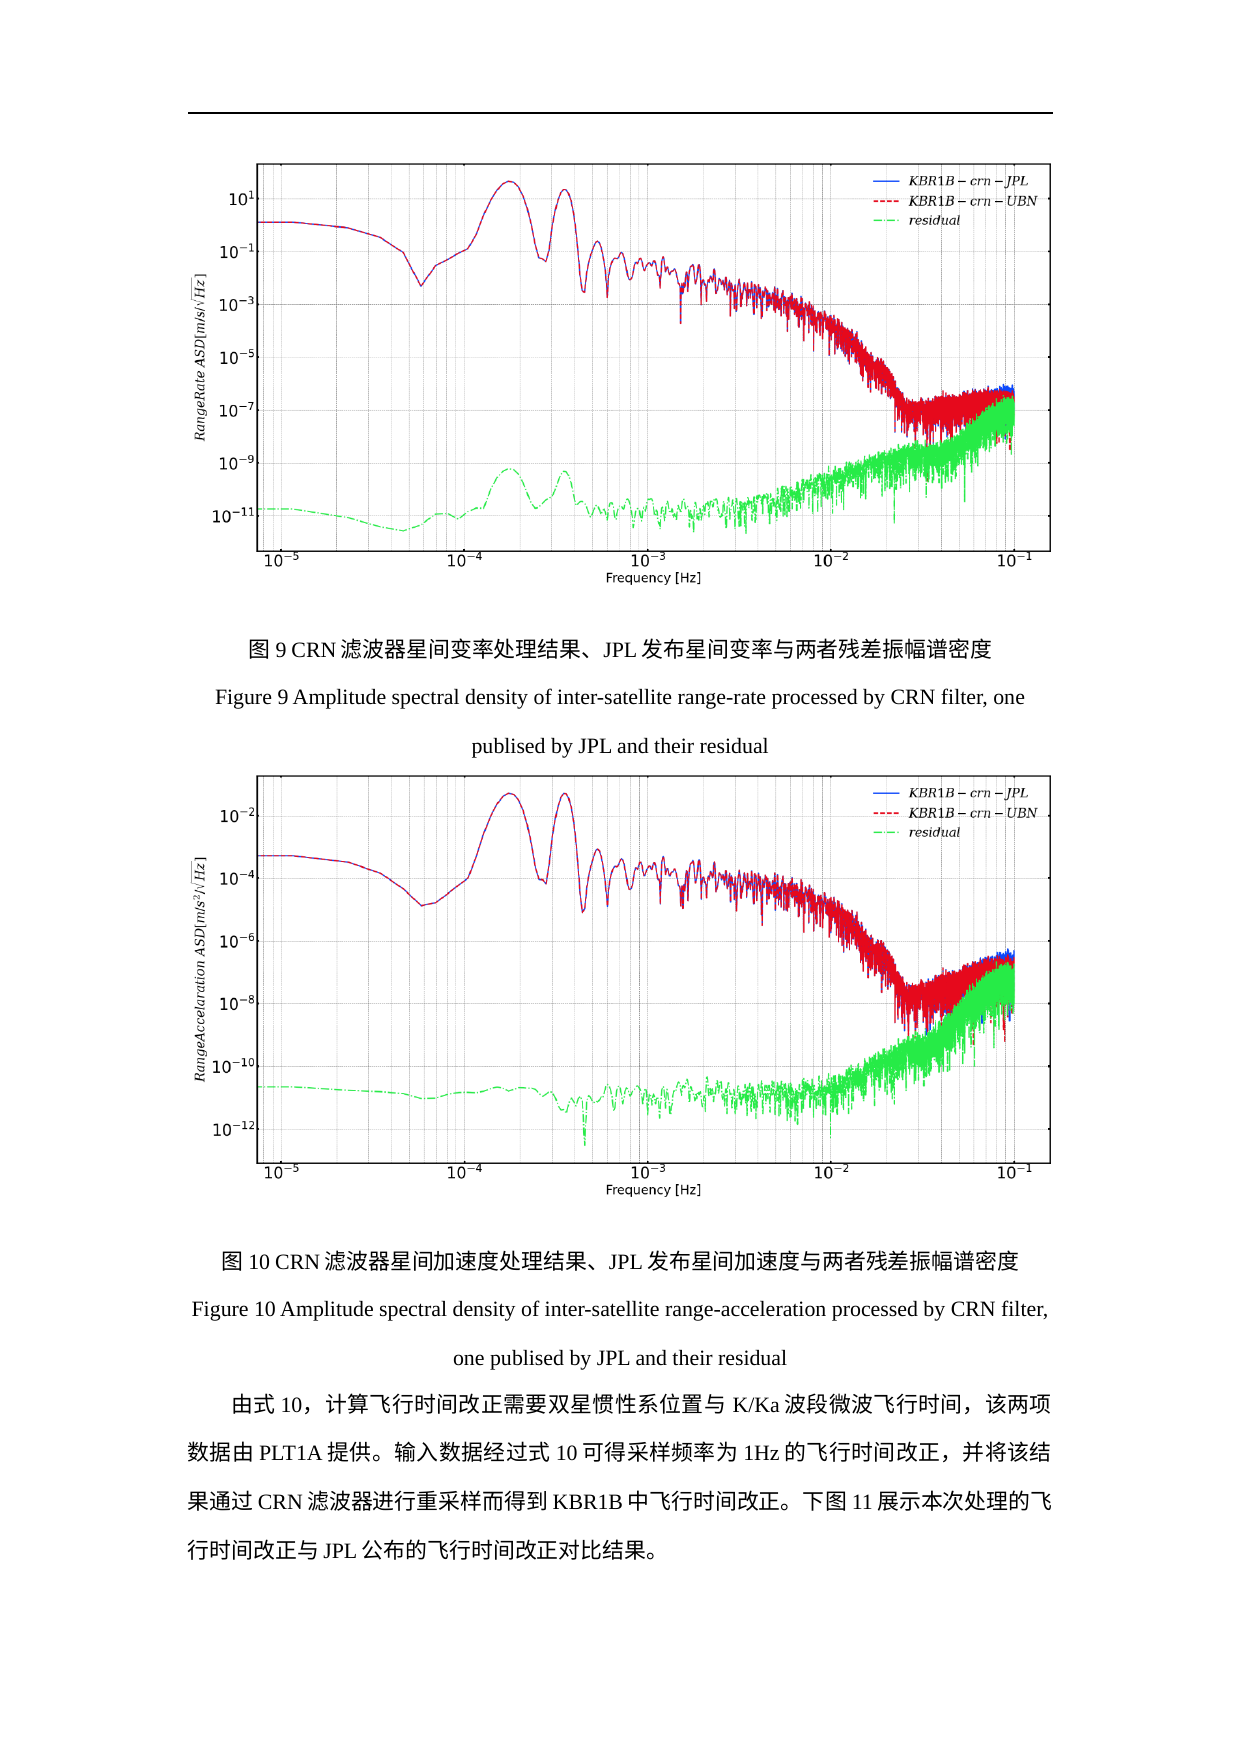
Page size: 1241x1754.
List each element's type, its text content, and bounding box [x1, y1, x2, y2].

text Figure 9 Amplitude spectral density of inter-satellite range-rate processed by CRN filter, one publised by JPL and their residual [187, 680, 1053, 761]
picture [187, 774, 1052, 1199]
text 图 9 CRN滤波器星间变率处理结果、JPL发布星间变率与两者残差振幅谱密度 [187, 632, 1053, 664]
text Figure 10 Amplitude spectral density of inter-satellite range-acceleration processed by CRN filter, one publised by JPL and their residual [187, 1292, 1053, 1373]
text 由式，计算飞行时间改正需要双星惯性系位置与K/Ka波段微波飞行时间，该两项数据由PLT1A提供。输入数据经过式可得采样频率为1Hz的飞行时间改正，并将该结果通过CRN滤波器进行重采样而得到KBR1B中飞行时间改正。下图 11展示本次处理的飞行时间改正与JPL公布的飞行时间改正对比结果。 [187, 1386, 1053, 1565]
picture [187, 162, 1052, 587]
text 图 10 CRN滤波器星间加速度处理结果、JPL发布星间加速度与两者残差振幅谱密度 [187, 1244, 1053, 1276]
